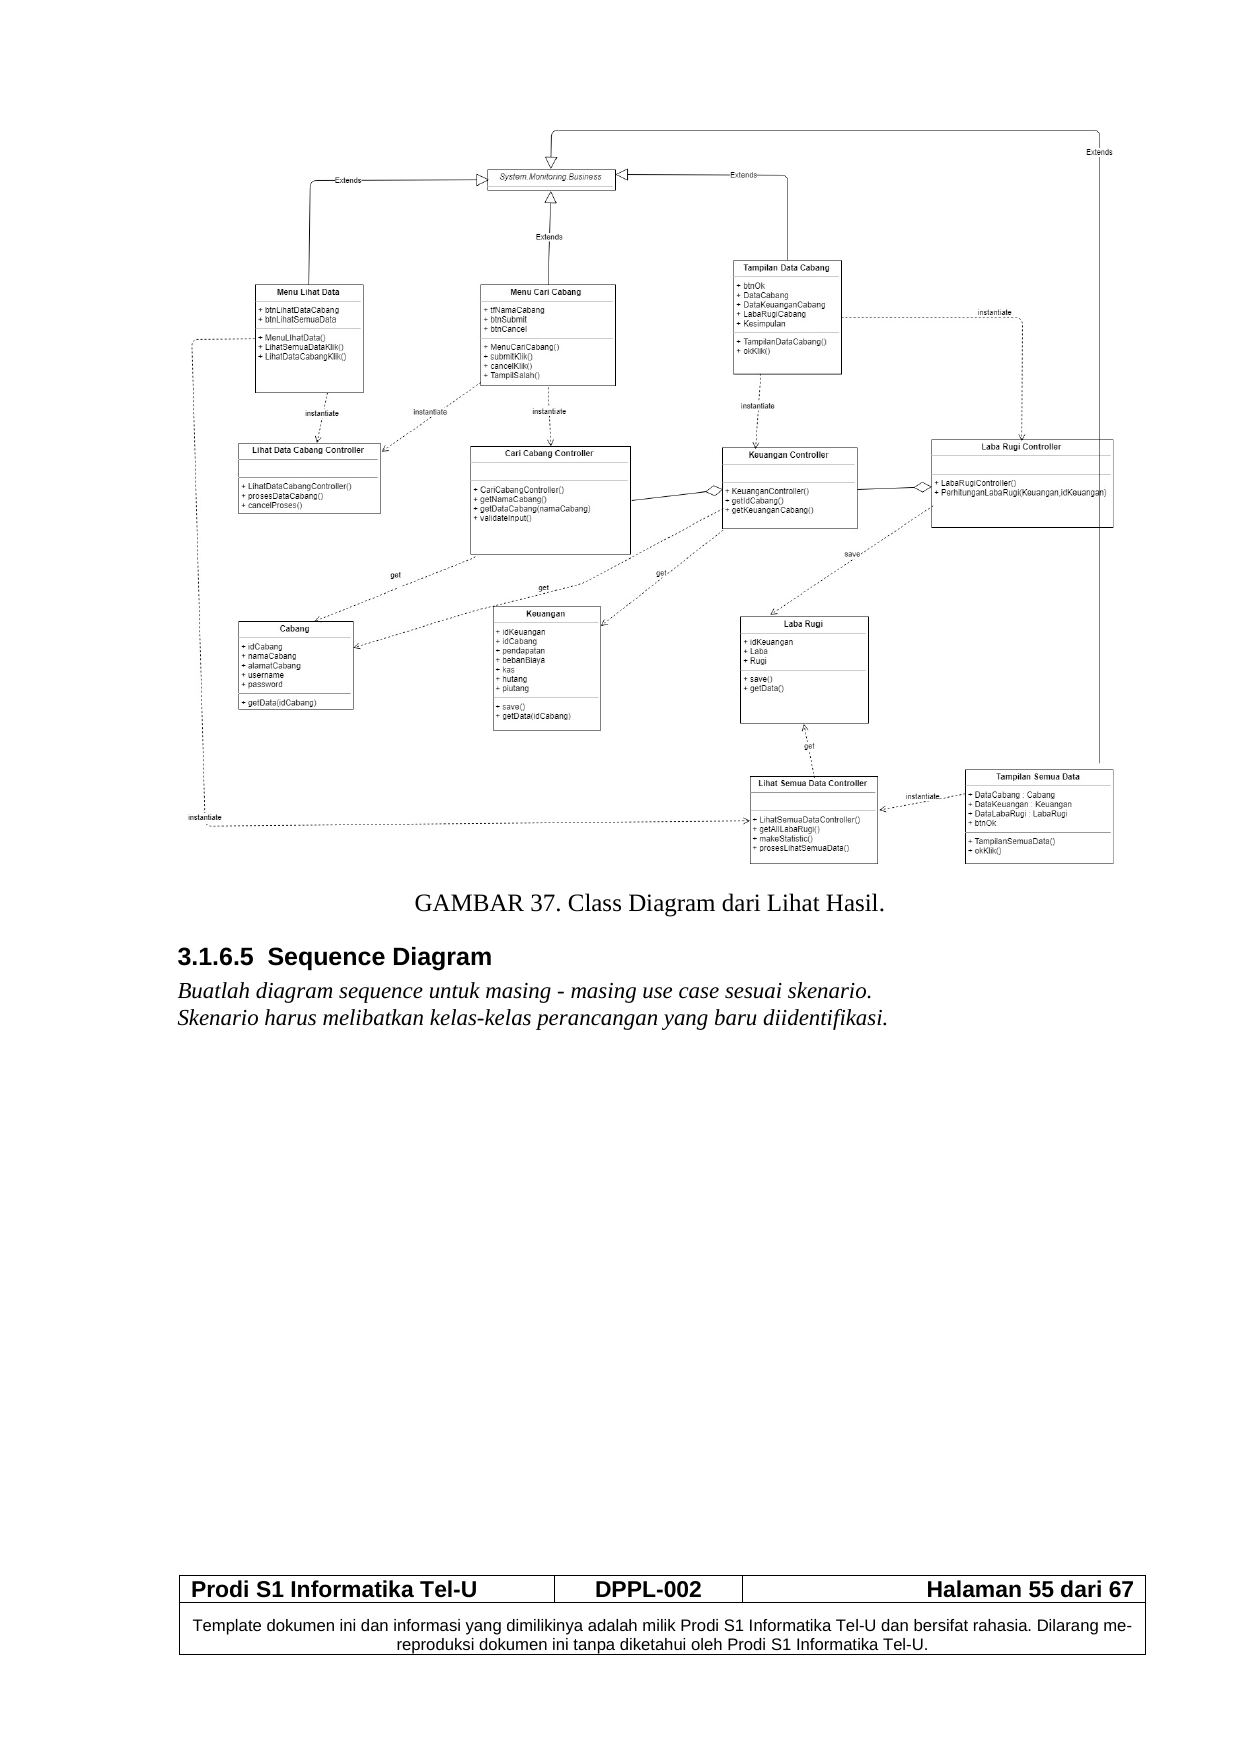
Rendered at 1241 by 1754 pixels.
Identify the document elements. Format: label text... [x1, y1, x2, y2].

text Skenario harus melibatkan kelas-kelas perancangan yang baru diidentifikasi. [177, 1003, 1122, 1030]
subtitle GAMBAR 37. Class Diagram dari Lihat Hasil. [177, 888, 1122, 917]
picture [185, 118, 1114, 864]
subtitle Sequence Diagram [177, 942, 1122, 971]
text Buatlah diagram sequence untuk masing - masing use case sesuai skenario. [177, 977, 1122, 1003]
